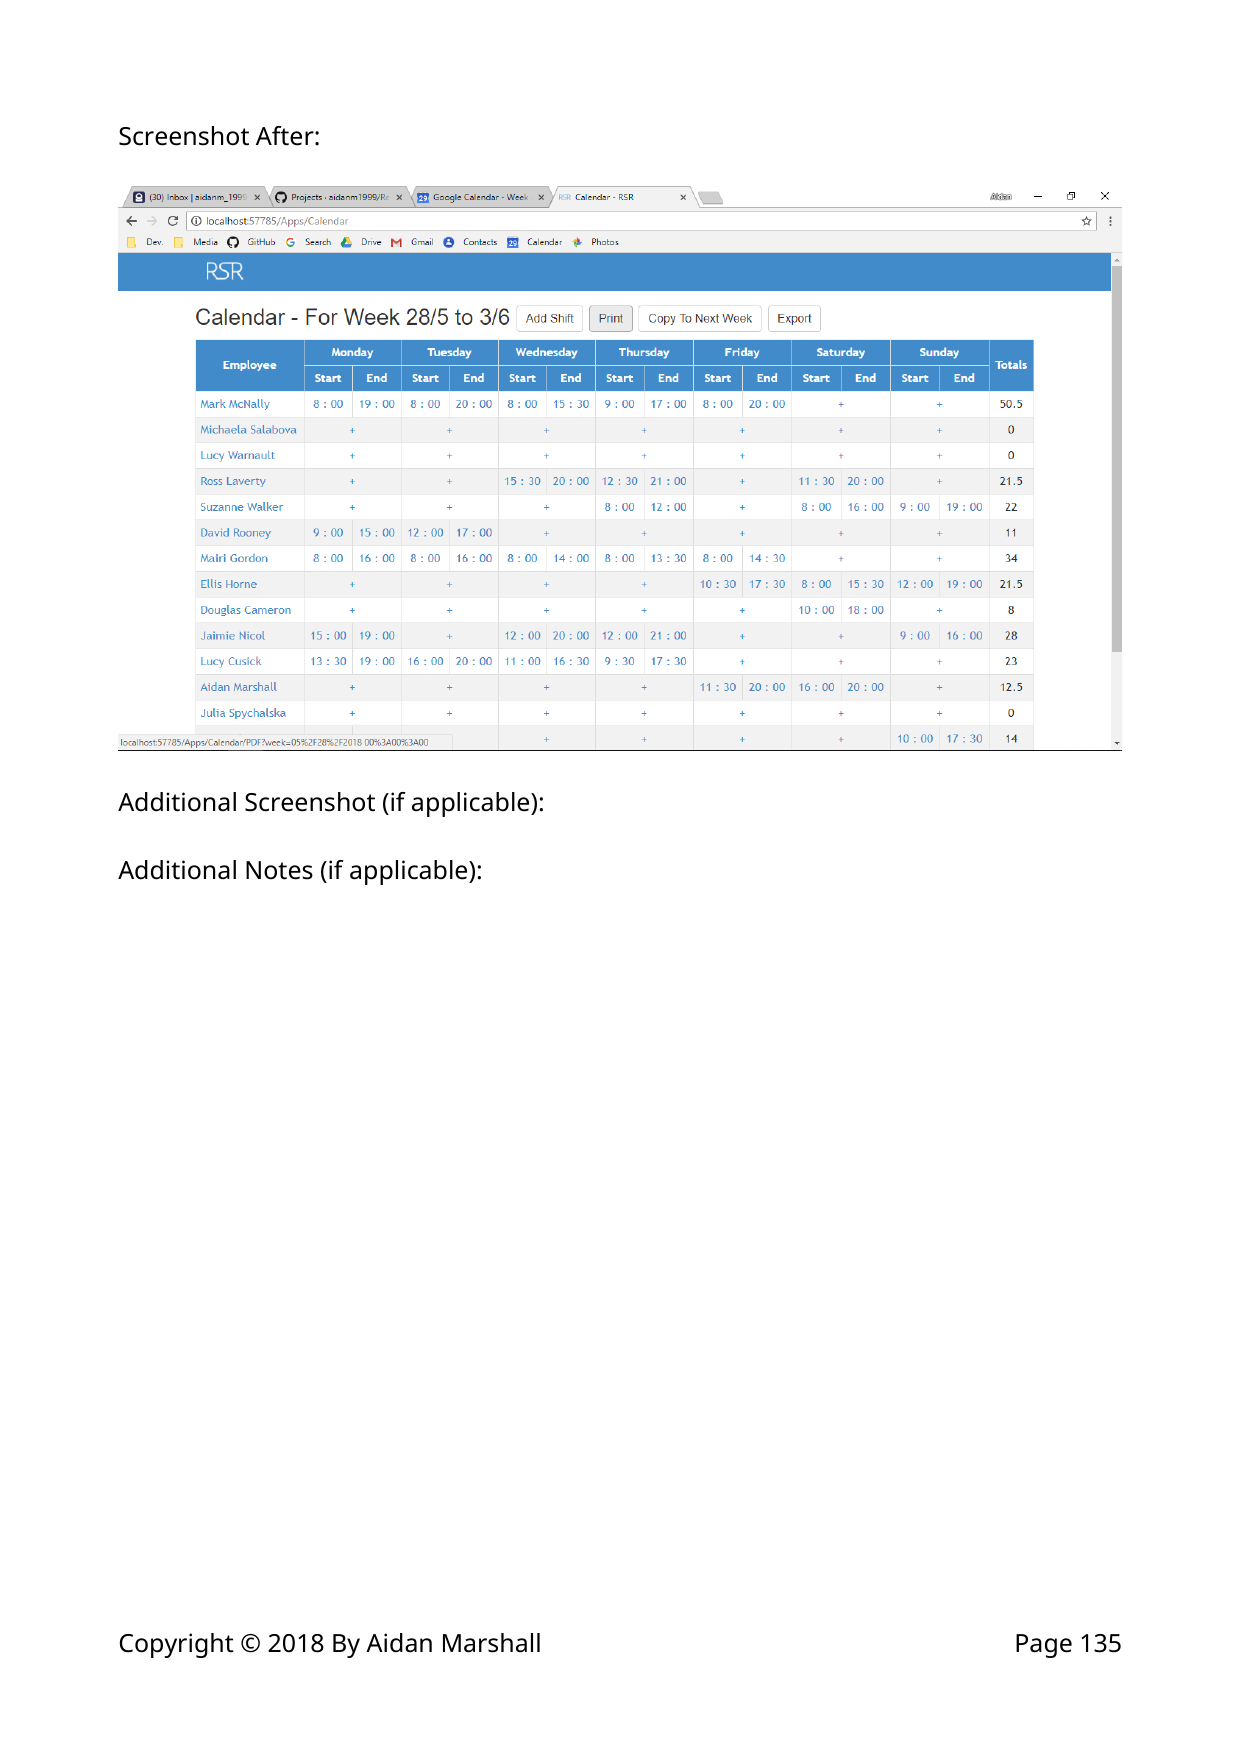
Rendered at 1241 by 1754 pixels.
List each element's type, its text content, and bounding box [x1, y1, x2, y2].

text Additional Screenshot (if applicable): [118, 785, 1122, 819]
picture [118, 186, 1123, 751]
text Screenshot After: [118, 118, 1122, 152]
text Additional Notes (if applicable): [118, 853, 1122, 887]
